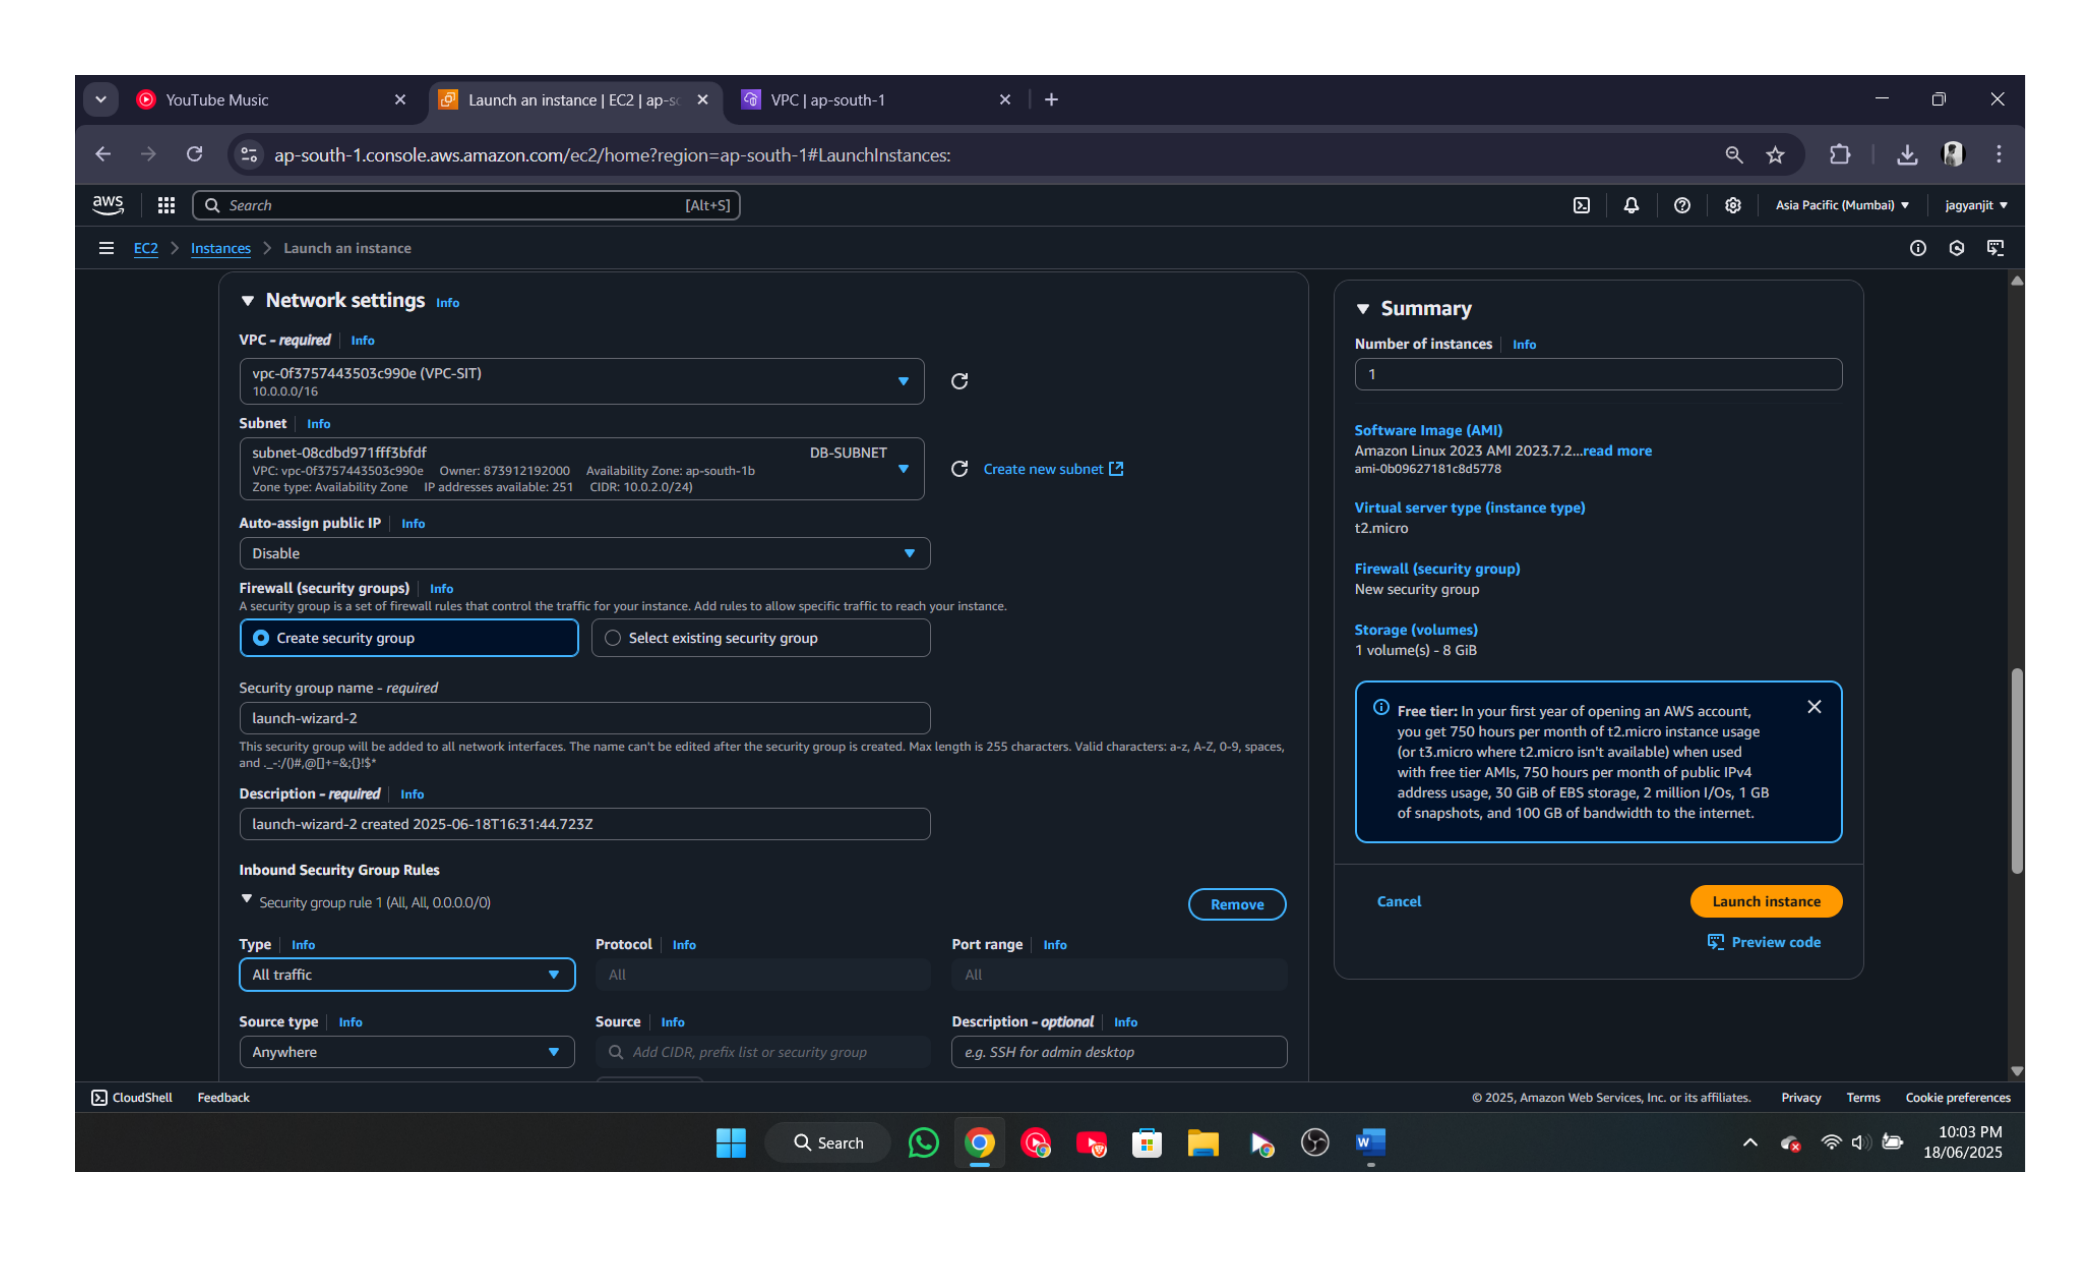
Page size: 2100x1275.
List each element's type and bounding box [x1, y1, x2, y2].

picture [75, 75, 2026, 1172]
